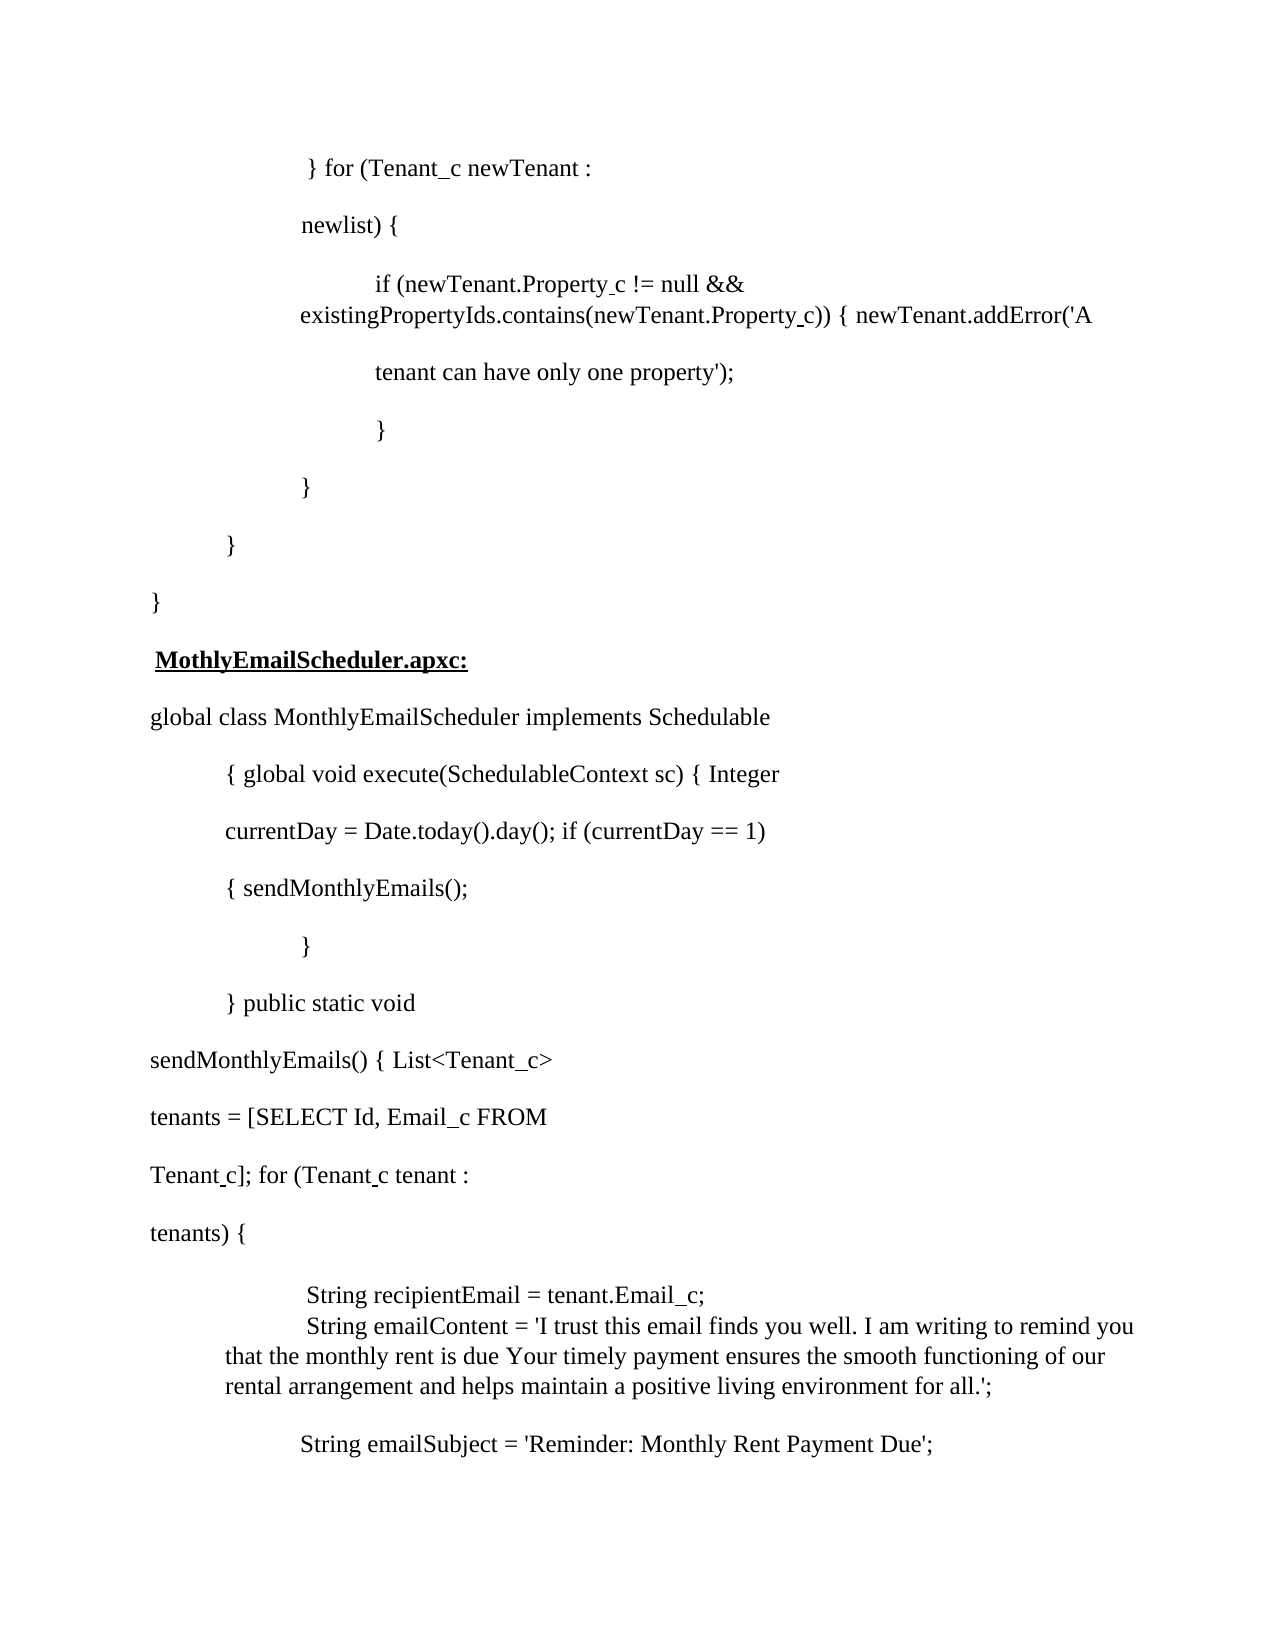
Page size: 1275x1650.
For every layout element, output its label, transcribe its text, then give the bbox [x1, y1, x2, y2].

text tenant can have only one property'); [375, 357, 1200, 386]
text } for (Tenant c newTenant : [306, 153, 1200, 182]
text String emailSubject = 'Reminder: Monthly Rent Payment Due'; [300, 1429, 1200, 1458]
text } [225, 530, 1200, 559]
text String recipientEmail = tenant.Email c; [306, 1280, 1200, 1308]
text tenants) { [150, 1218, 1200, 1247]
text } [300, 472, 1200, 501]
text newlist) { [301, 210, 1200, 239]
text } [375, 415, 1200, 444]
text String emailContent = 'I trust this email finds you well. I am writing to remind you that the monthly rent is due Your timely payment ensures the smooth functioning of our rental arrangement and helps maintain a positive living environment for all.'; [225, 1311, 1139, 1400]
text } [150, 587, 1200, 616]
text tenants = [SELECT Id, Email c FROM Tenant c]; for (Tenant c tenant : [150, 1102, 563, 1189]
text } public static void sendMonthlyEmails() { List<Tenant c> [150, 988, 563, 1074]
text if (newTenant.Property c != null && existingPropertyIds.contains(newTenant.Property c)) { newTenant.addError('A [300, 269, 1200, 329]
subtitle MothlyEmailScheduler.apxc: [155, 645, 1200, 674]
text } [300, 931, 1200, 960]
text global class MonthlyEmailScheduler implements Schedulable { global void execute(SchedulableContext sc) { Integer currentDay = Date.today().day(); if (currentDay == 1) { sendMonthlyEmails(); [150, 702, 845, 902]
